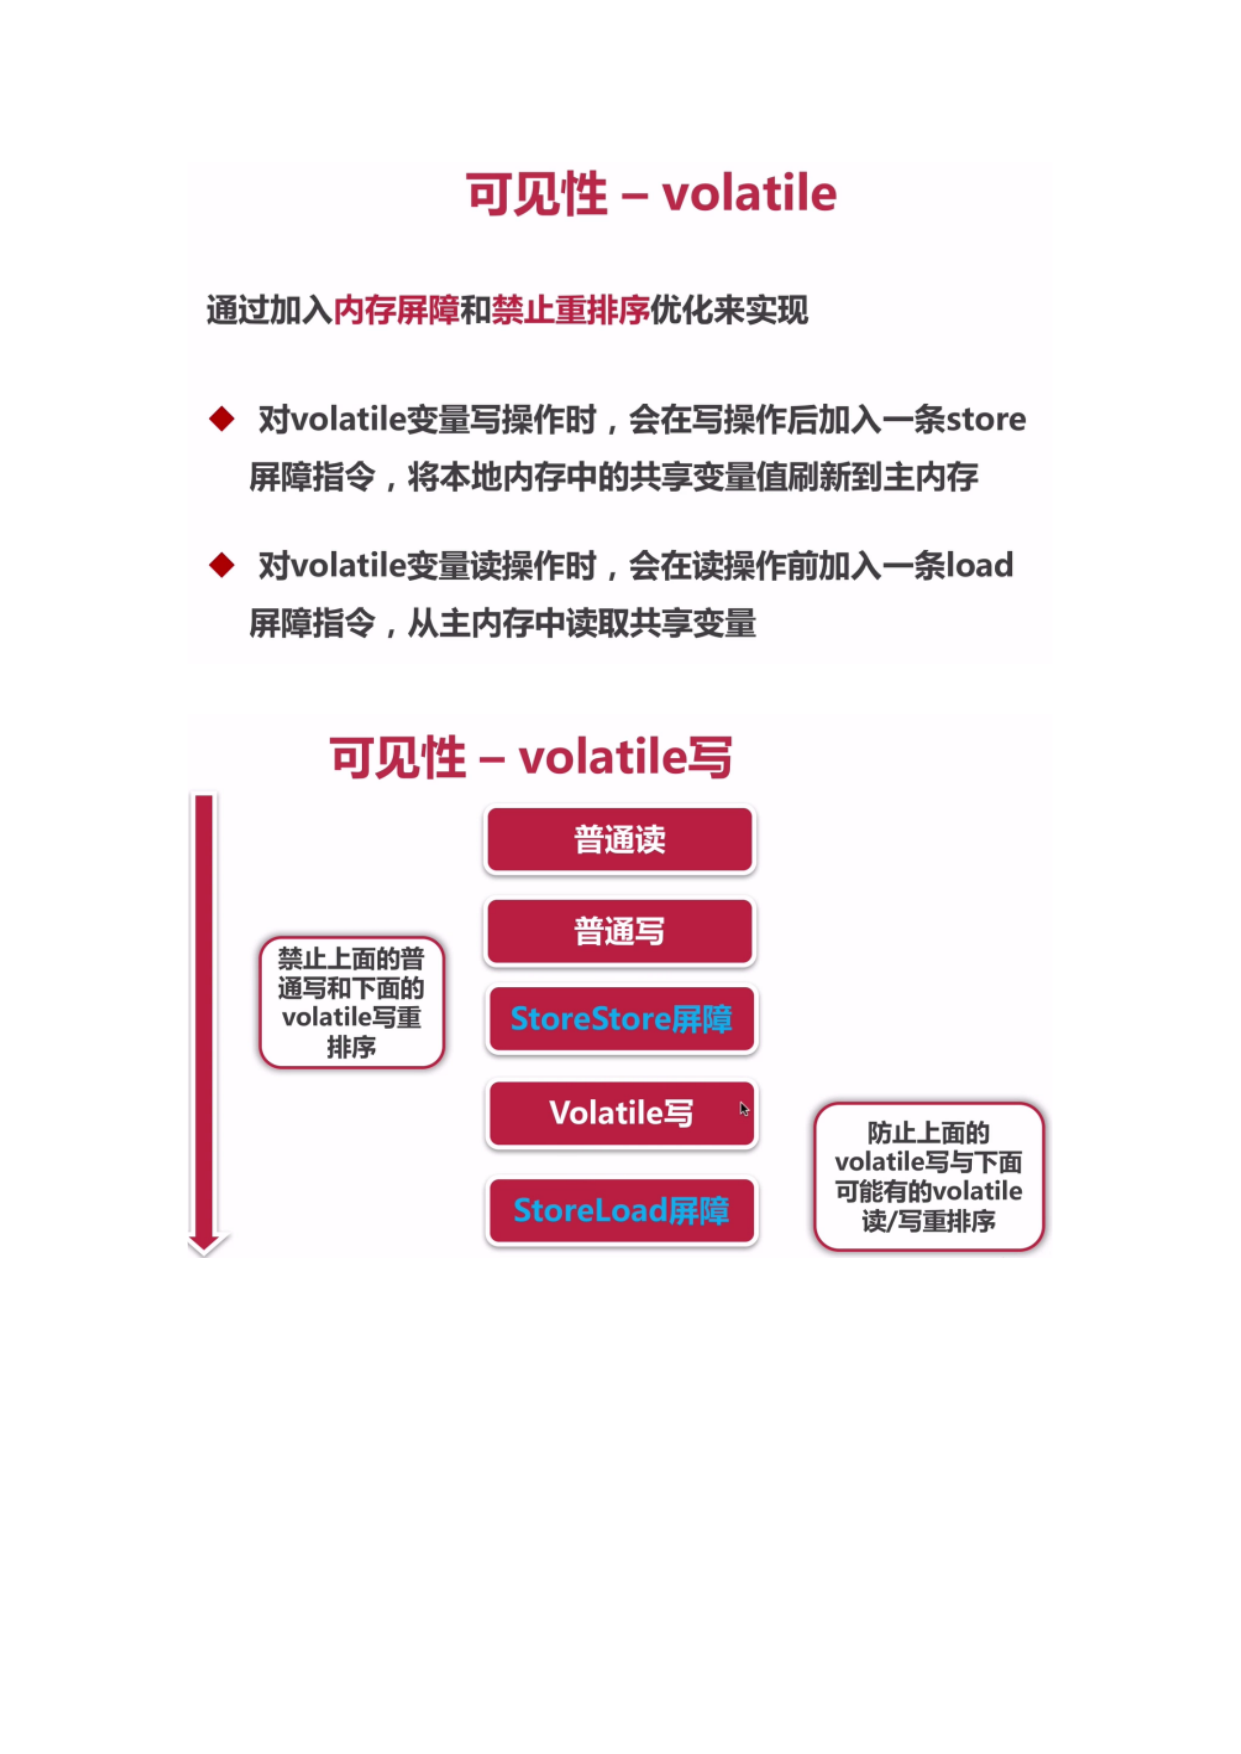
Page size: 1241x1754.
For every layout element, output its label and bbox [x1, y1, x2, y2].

picture [187, 162, 1053, 664]
picture [187, 714, 1053, 1258]
